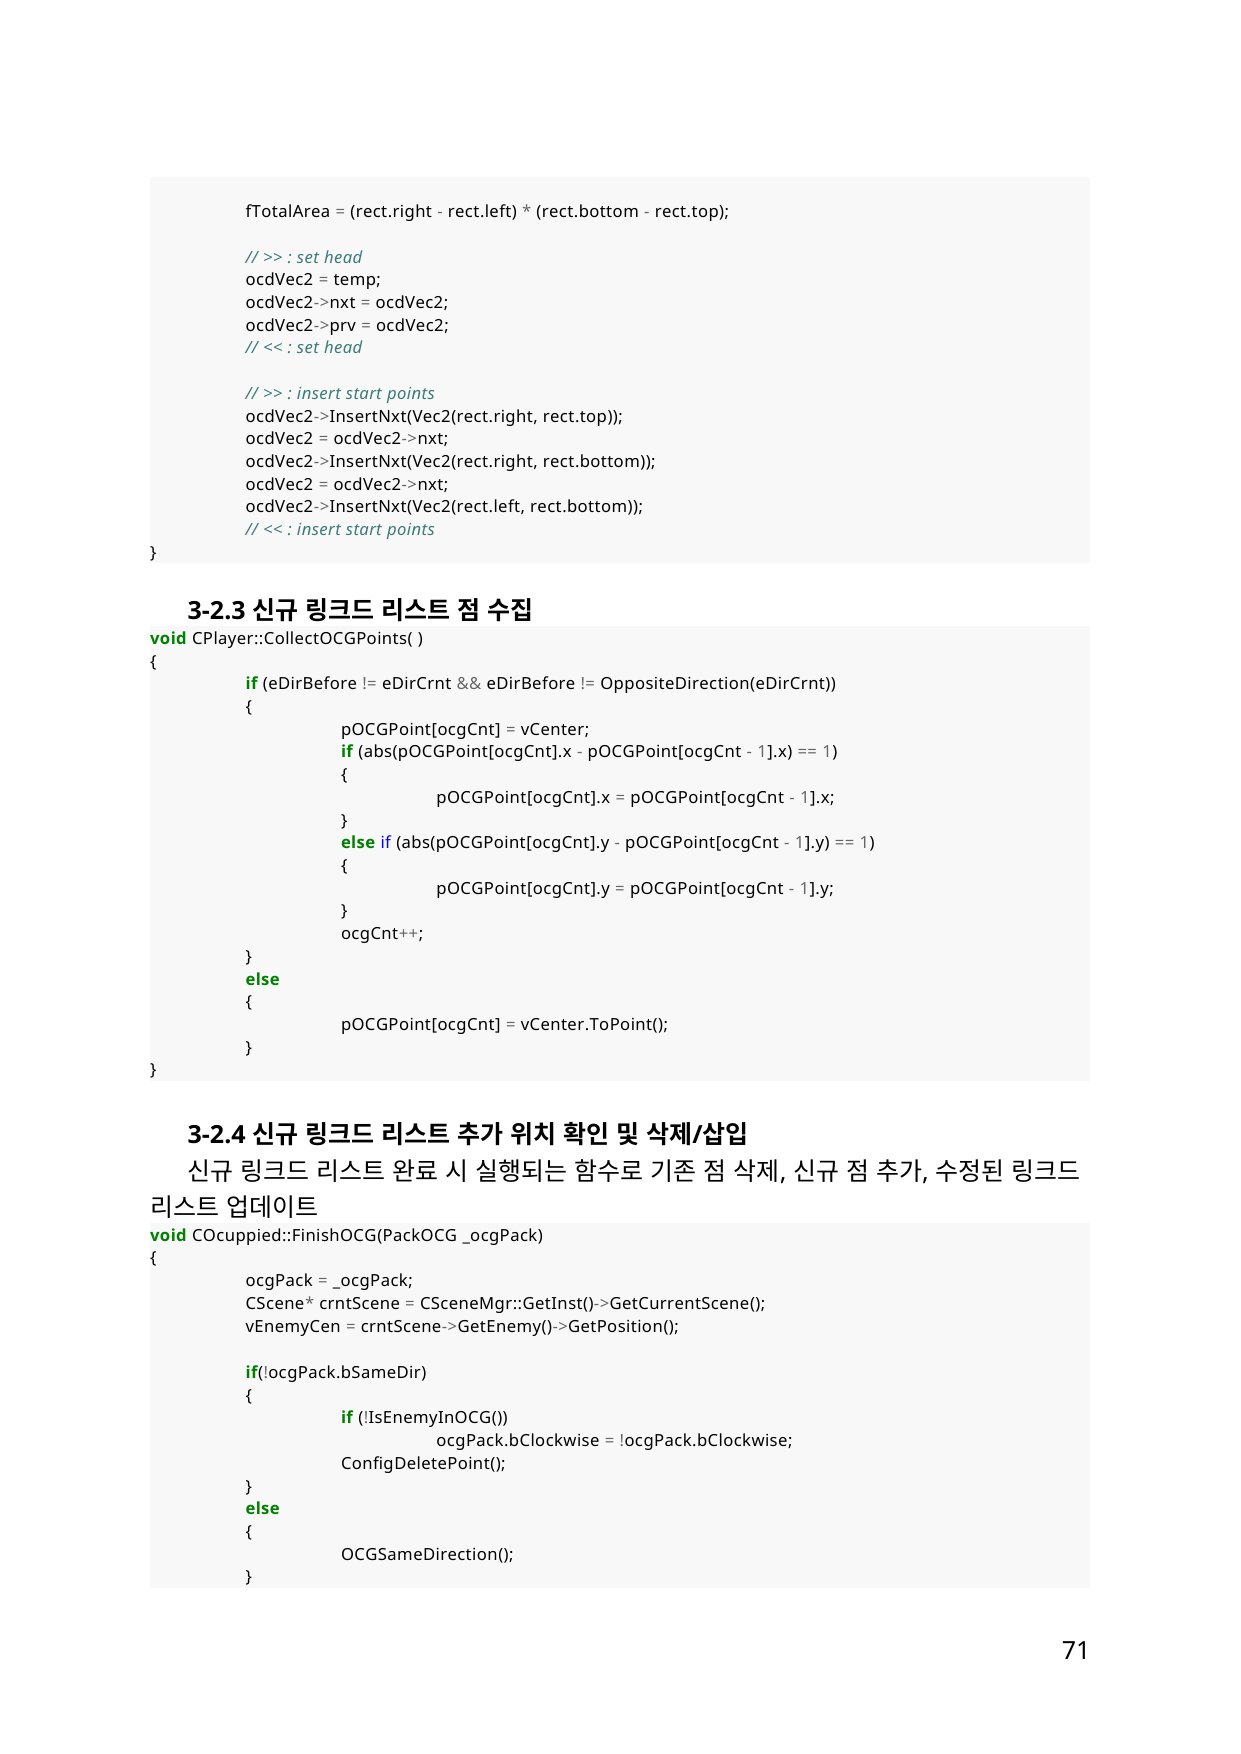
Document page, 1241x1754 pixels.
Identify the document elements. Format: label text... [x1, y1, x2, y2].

text ocgPack.bClockwise = !ocgPack.bClockwise; [150, 1429, 1090, 1451]
text ocdVec2 = temp; [150, 268, 1090, 291]
text else [150, 967, 1090, 990]
text { [150, 1519, 1090, 1542]
text } [150, 1058, 1090, 1081]
text pOCGPoint[ocgCnt].y = pOCGPoint[ocgCnt - 1].y; [150, 876, 1090, 899]
text fTotalArea = (rect.right - rect.left) * (rect.bottom - rect.top); [150, 200, 1090, 223]
text { [150, 1246, 1090, 1269]
text } [150, 1474, 1090, 1497]
text { [150, 649, 1090, 672]
text ocdVec2->InsertNxt(Vec2(rect.right, rect.top)); [150, 404, 1090, 427]
text { [150, 853, 1090, 876]
text } [150, 541, 1090, 563]
text else if (abs(pOCGPoint[ocgCnt].y - pOCGPoint[ocgCnt - 1].y) == 1) [150, 831, 1090, 853]
text void COcuppied::FinishOCG(PackOCG _ocgPack) [150, 1223, 1090, 1246]
text ocdVec2->nxt = ocdVec2; [150, 291, 1090, 313]
text ocdVec2->prv = ocdVec2; [150, 313, 1090, 336]
text ocdVec2->InsertNxt(Vec2(rect.right, rect.bottom)); [150, 450, 1090, 472]
text vEnemyCen = crntScene->GetEnemy()->GetPosition(); [150, 1314, 1090, 1337]
text } [150, 808, 1090, 831]
text // >> : insert start points [150, 382, 1090, 404]
text OCGSameDirection(); [150, 1542, 1090, 1565]
text ocdVec2->InsertNxt(Vec2(rect.left, rect.bottom)); [150, 495, 1090, 518]
text if(!ocgPack.bSameDir) [150, 1361, 1090, 1383]
text CScene* crntScene = CSceneMgr::GetInst()->GetCurrentScene(); [150, 1292, 1090, 1314]
text // >> : set head [150, 245, 1090, 268]
text if (!IsEnemyInOCG()) [150, 1406, 1090, 1429]
text 3-2.4 신규 링크드 리스트 추가 위치 확인 및 삭제/삽입 신규 링크드 리스트 완료 시 실행되는 함수로 기존 점 삭제, 신규 점 추가, 수정된 링크드 리스트 업데이트 [150, 1115, 1090, 1223]
text ocgPack = _ocgPack; [150, 1269, 1090, 1292]
text { [150, 1383, 1090, 1406]
text pOCGPoint[ocgCnt].x = pOCGPoint[ocgCnt - 1].x; [150, 785, 1090, 808]
text if (eDirBefore != eDirCrnt && eDirBefore != OppositeDirection(eDirCrnt)) [150, 672, 1090, 694]
text pOCGPoint[ocgCnt] = vCenter.ToPoint(); [150, 1012, 1090, 1035]
text { [150, 694, 1090, 717]
text { [150, 763, 1090, 785]
text } [150, 944, 1090, 967]
text ConfigDeletePoint(); [150, 1451, 1090, 1474]
text 3-2.3 신규 링크드 리스트 점 수집 [150, 590, 1090, 626]
text ocdVec2 = ocdVec2->nxt; [150, 472, 1090, 495]
text // << : insert start points [150, 518, 1090, 541]
text void CPlayer::CollectOCGPoints( ) [150, 626, 1090, 649]
text // << : set head [150, 336, 1090, 359]
text if (abs(pOCGPoint[ocgCnt].x - pOCGPoint[ocgCnt - 1].x) == 1) [150, 740, 1090, 763]
text { [150, 990, 1090, 1012]
text } [150, 1565, 1090, 1588]
text ocgCnt++; [150, 922, 1090, 944]
text } [150, 899, 1090, 922]
text ocdVec2 = ocdVec2->nxt; [150, 427, 1090, 450]
text else [150, 1497, 1090, 1519]
text pOCGPoint[ocgCnt] = vCenter; [150, 717, 1090, 740]
text } [150, 1035, 1090, 1058]
